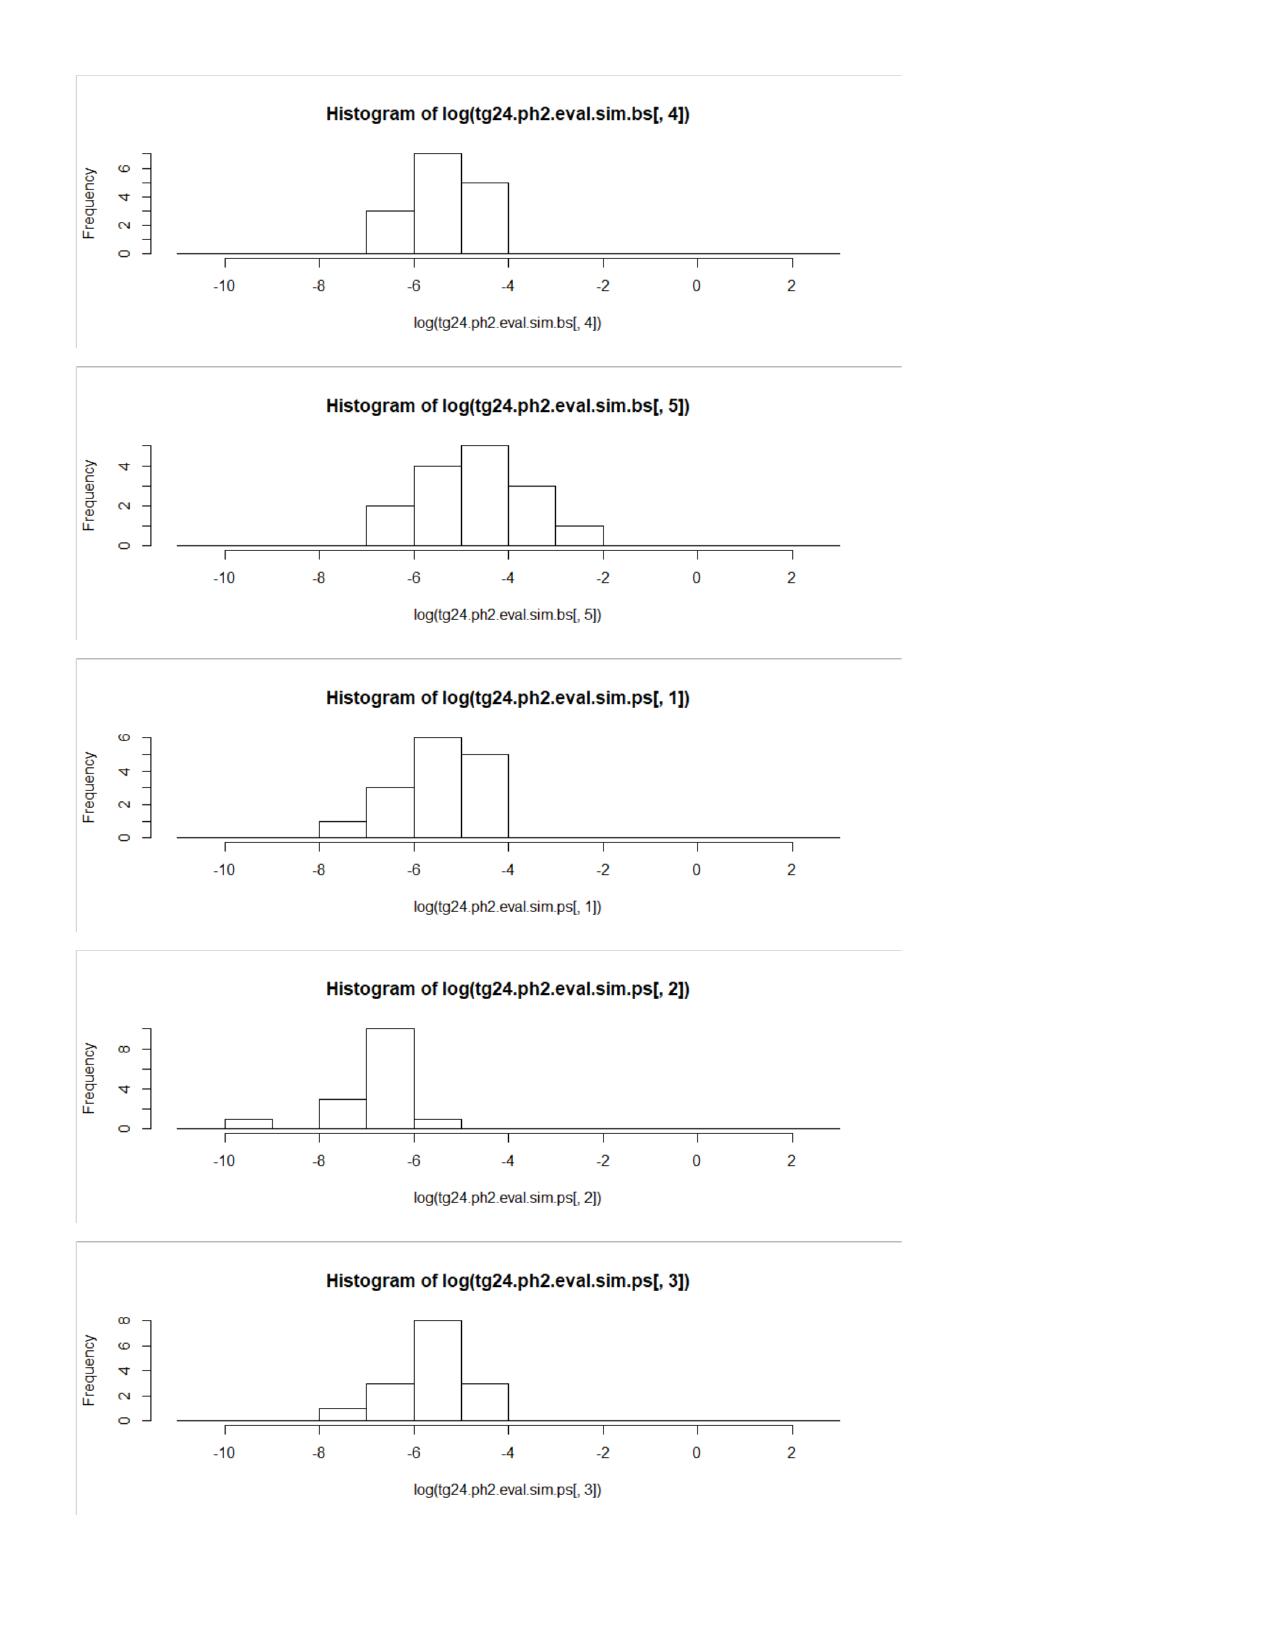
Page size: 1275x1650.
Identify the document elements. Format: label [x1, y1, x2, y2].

picture [75, 658, 902, 932]
picture [75, 1241, 902, 1515]
picture [75, 950, 902, 1223]
picture [75, 366, 902, 640]
picture [75, 75, 902, 348]
